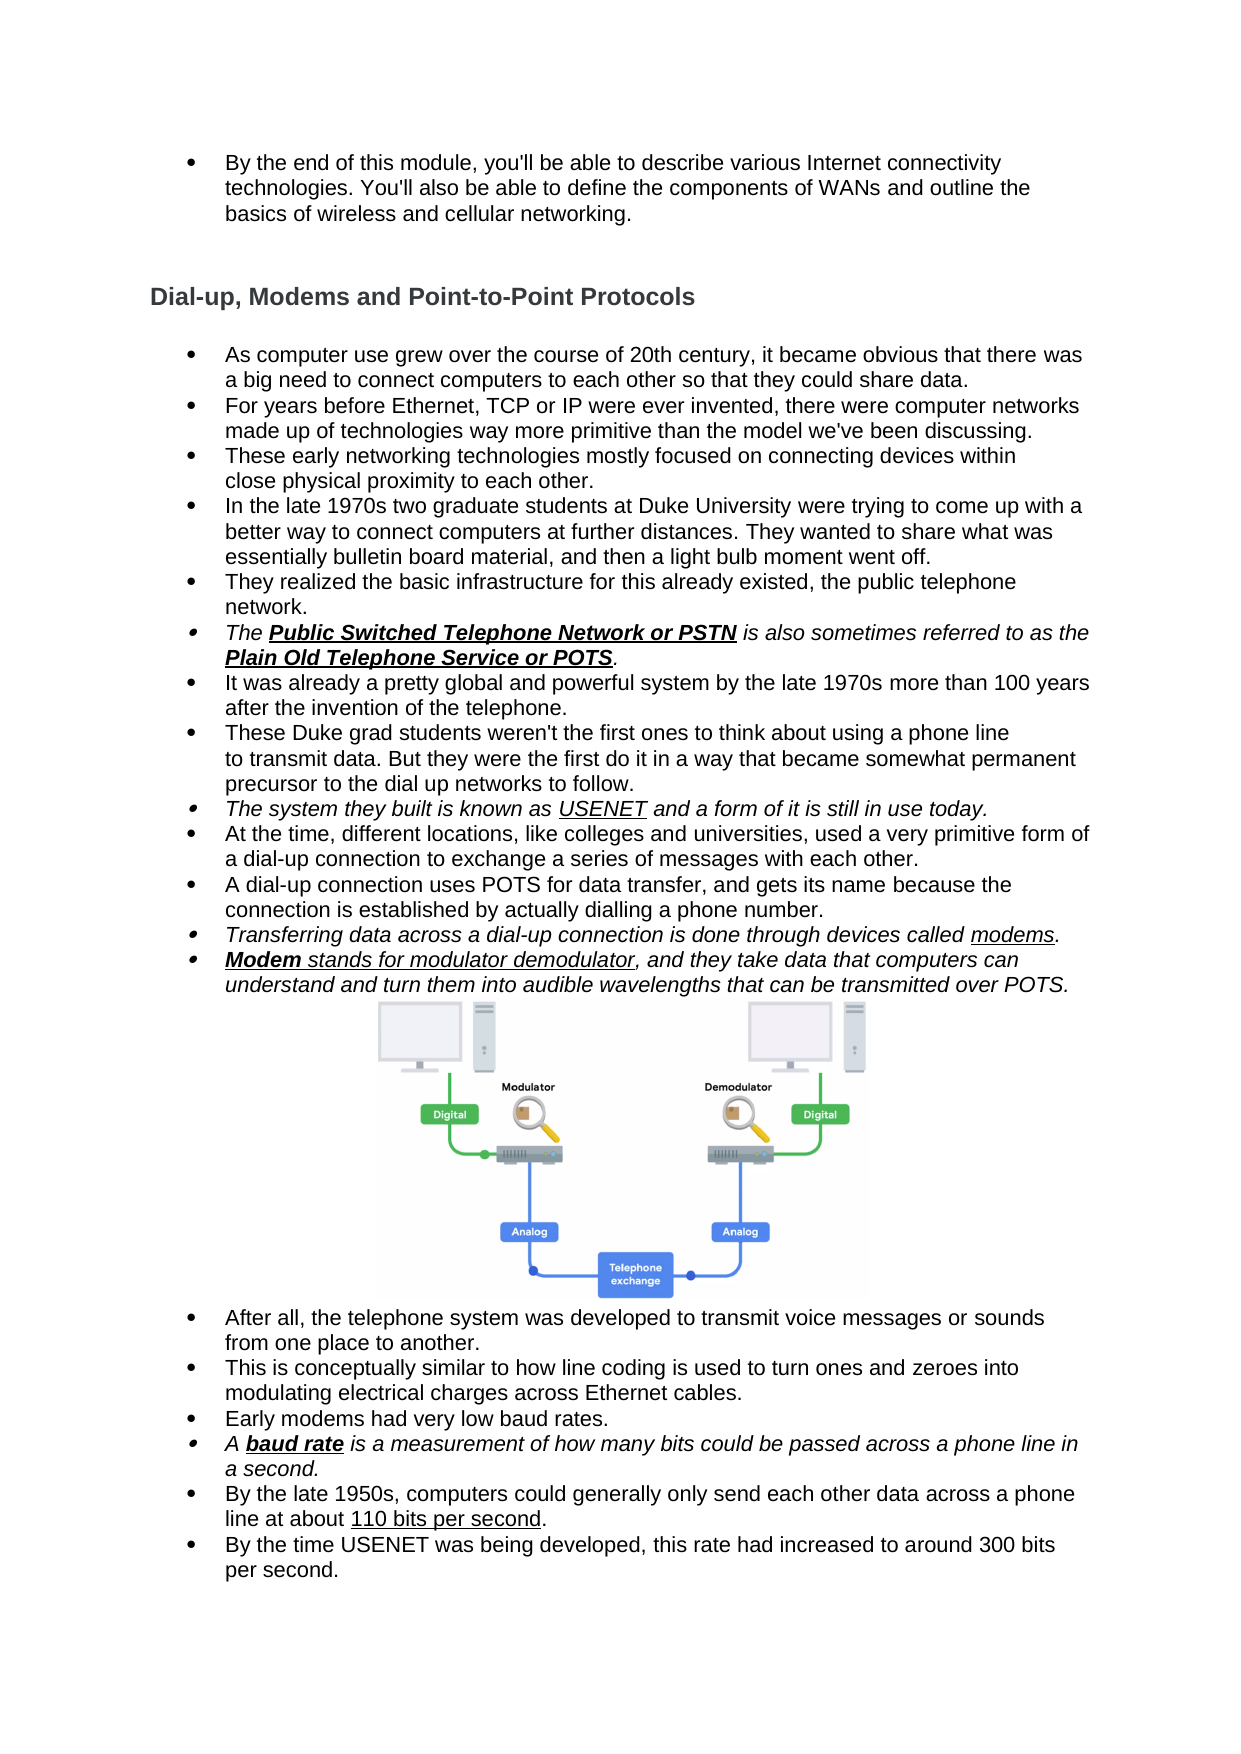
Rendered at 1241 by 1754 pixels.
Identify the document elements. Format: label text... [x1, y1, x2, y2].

list At the time, different locations, like colleges and universities, used a very primitive form of a dial-up connection to exchange a series of messages with each other. [187, 821, 1090, 871]
list The system they built is known as USENET and a form of it is still in use today. [187, 796, 1090, 821]
list Early modems had very low baud rates. [187, 1406, 1090, 1431]
list In the late 1970s two graduate students at Duke University were trying to come up with a better way to connect computers at further distances. They wanted to share what was essentially bulletin board material, and then a light bulb moment went off. [187, 493, 1090, 569]
list Modem stands for modulator demodulator, and they take data that computers can understand and turn them into audible wavelengths that can be transmitted over POTS. [187, 947, 1090, 997]
list The Public Switched Telephone Network or PSTN is also sometimes referred to as the Plain Old Telephone Service or POTS. [187, 619, 1090, 670]
list By the time USENET was being developed, this rate had increased to around 300 bits per second. [187, 1532, 1090, 1582]
list By the end of this module, you'll be able to describe various Internet connectivity technologies. You'll also be able to define the components of WANs and outline the basics of wireless and cellular networking. [187, 150, 1090, 226]
list Transferring data across a dial-up connection is done through devices called modems. [187, 922, 1090, 947]
list For years before Ethernet, TCP or IP were ever invented, there were computer networks made up of technologies way more primitive than the model we've been discussing. [187, 392, 1090, 443]
list They realized the basic infrastructure for this already existed, the public telephone network. [187, 569, 1090, 619]
list These early networking technologies mostly focused on connecting devices within close physical proximity to each other. [187, 443, 1090, 493]
list As computer use grew over the course of 20th century, it became obvious that there was a big need to connect computers to each other so that they could share data. [187, 342, 1090, 392]
list By the late 1950s, computers could generally only send each other data across a phone line at about 110 bits per second. [187, 1481, 1090, 1532]
list A baud rate is a measurement of how many bits could be passed across a phone line in a second. [187, 1431, 1090, 1481]
subtitle Dial-up, Modems and Point-to-Point Protocols [150, 282, 1090, 311]
list A dial-up connection uses POTS for data transfer, and gets its name because the connection is established by actually dialling a phone number. [187, 871, 1090, 922]
list These Duke grad students weren't the first ones to think about using a phone line to transmit data. But they were the first do it in a way that became somewhat permanent precursor to the dial up networks to follow. [187, 720, 1090, 796]
list It was already a pretty global and powerful system by the late 1970s more than 100 years after the invention of the telephone. [187, 670, 1090, 720]
picture [375, 997, 869, 1300]
list This is conceptually similar to how line coding is used to turn ones and zeroes into modulating electrical charges across Ethernet cables. [187, 1355, 1090, 1406]
list After all, the telephone system was developed to transmit voice messages or sounds from one place to another. [187, 1305, 1090, 1355]
